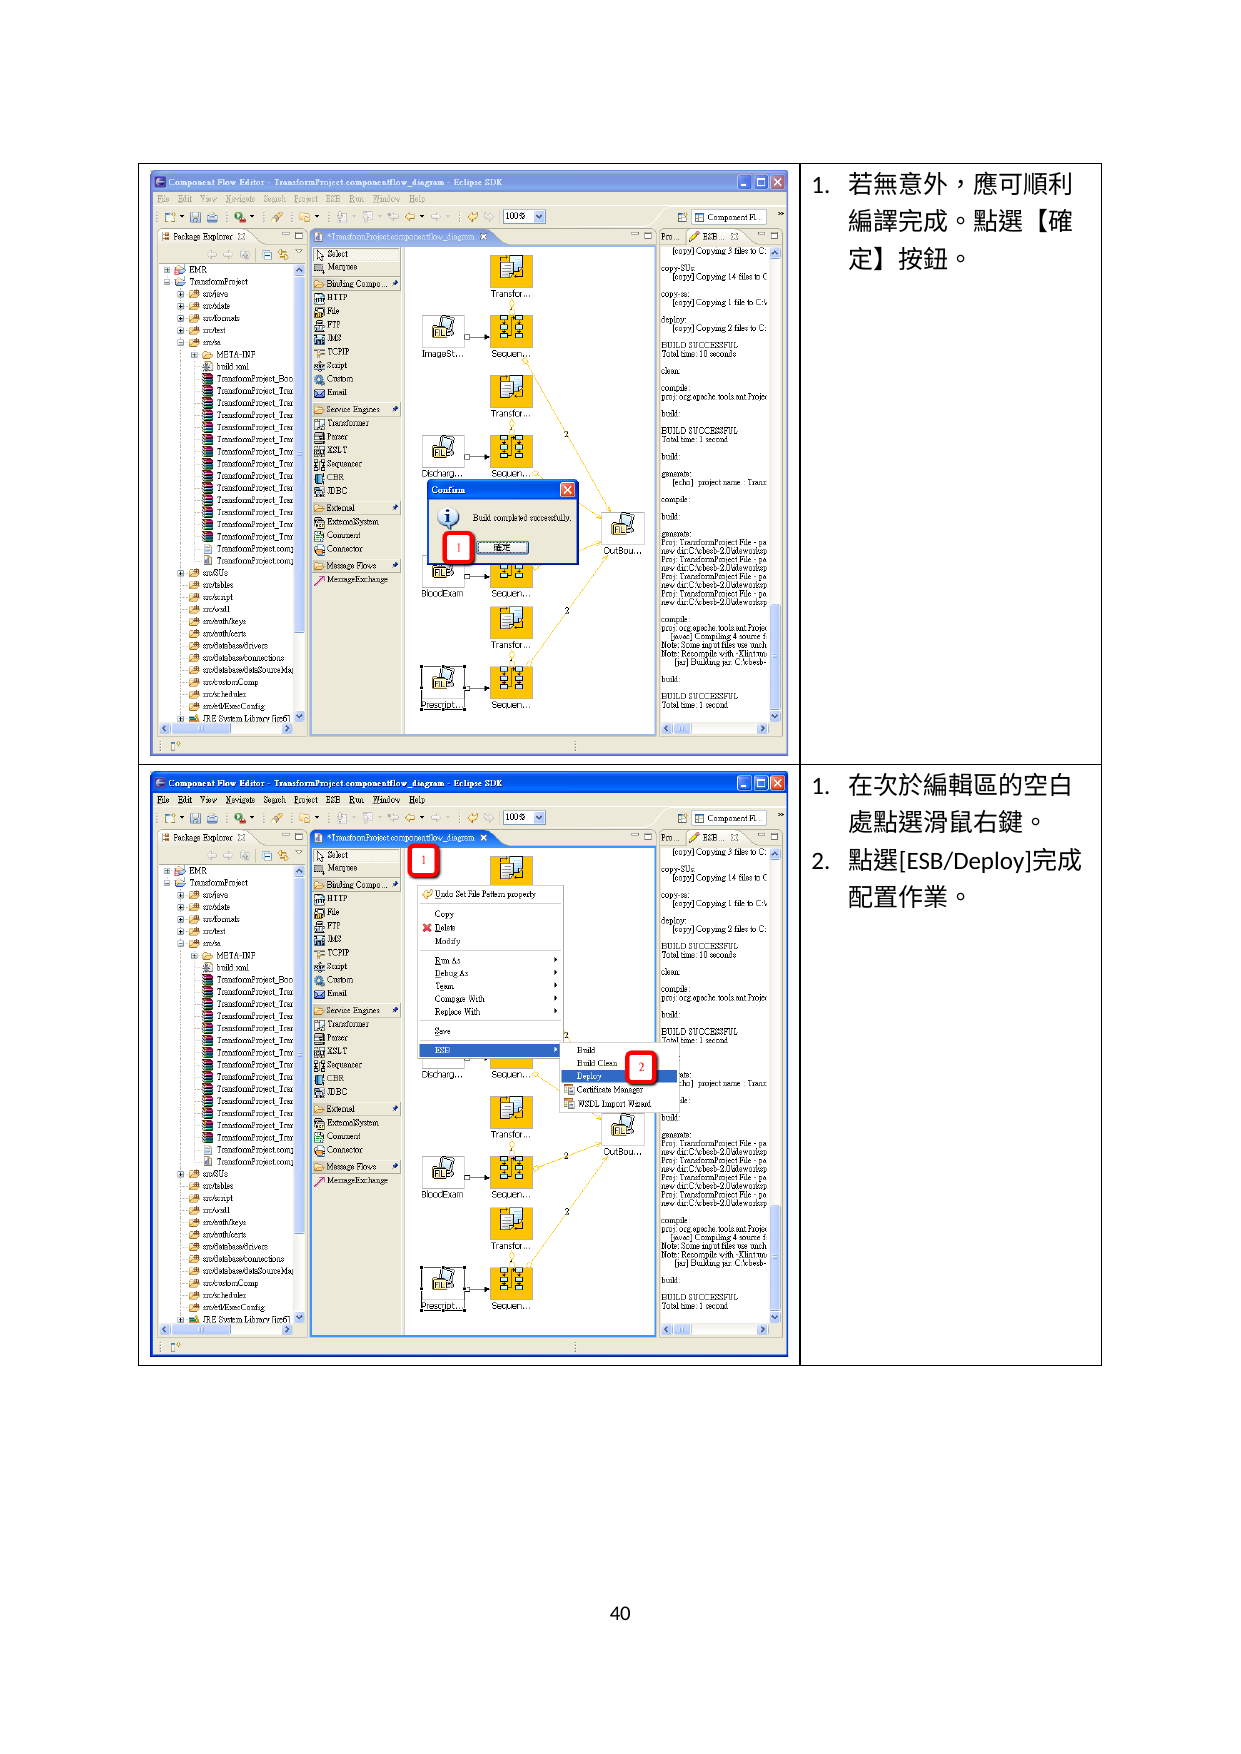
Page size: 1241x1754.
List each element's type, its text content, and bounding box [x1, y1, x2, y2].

table_cell 若無意外，應可順利編譯完成。點選【確定】按鈕。 [801, 164, 1101, 763]
table_cell [139, 164, 799, 763]
table_cell [139, 765, 799, 1364]
picture [150, 771, 789, 1357]
table_cell 在次於編輯區的空白處點選滑鼠右鍵。 點選[ESB/Deploy]完成配置作業。 [801, 765, 1101, 1364]
picture [150, 170, 789, 756]
